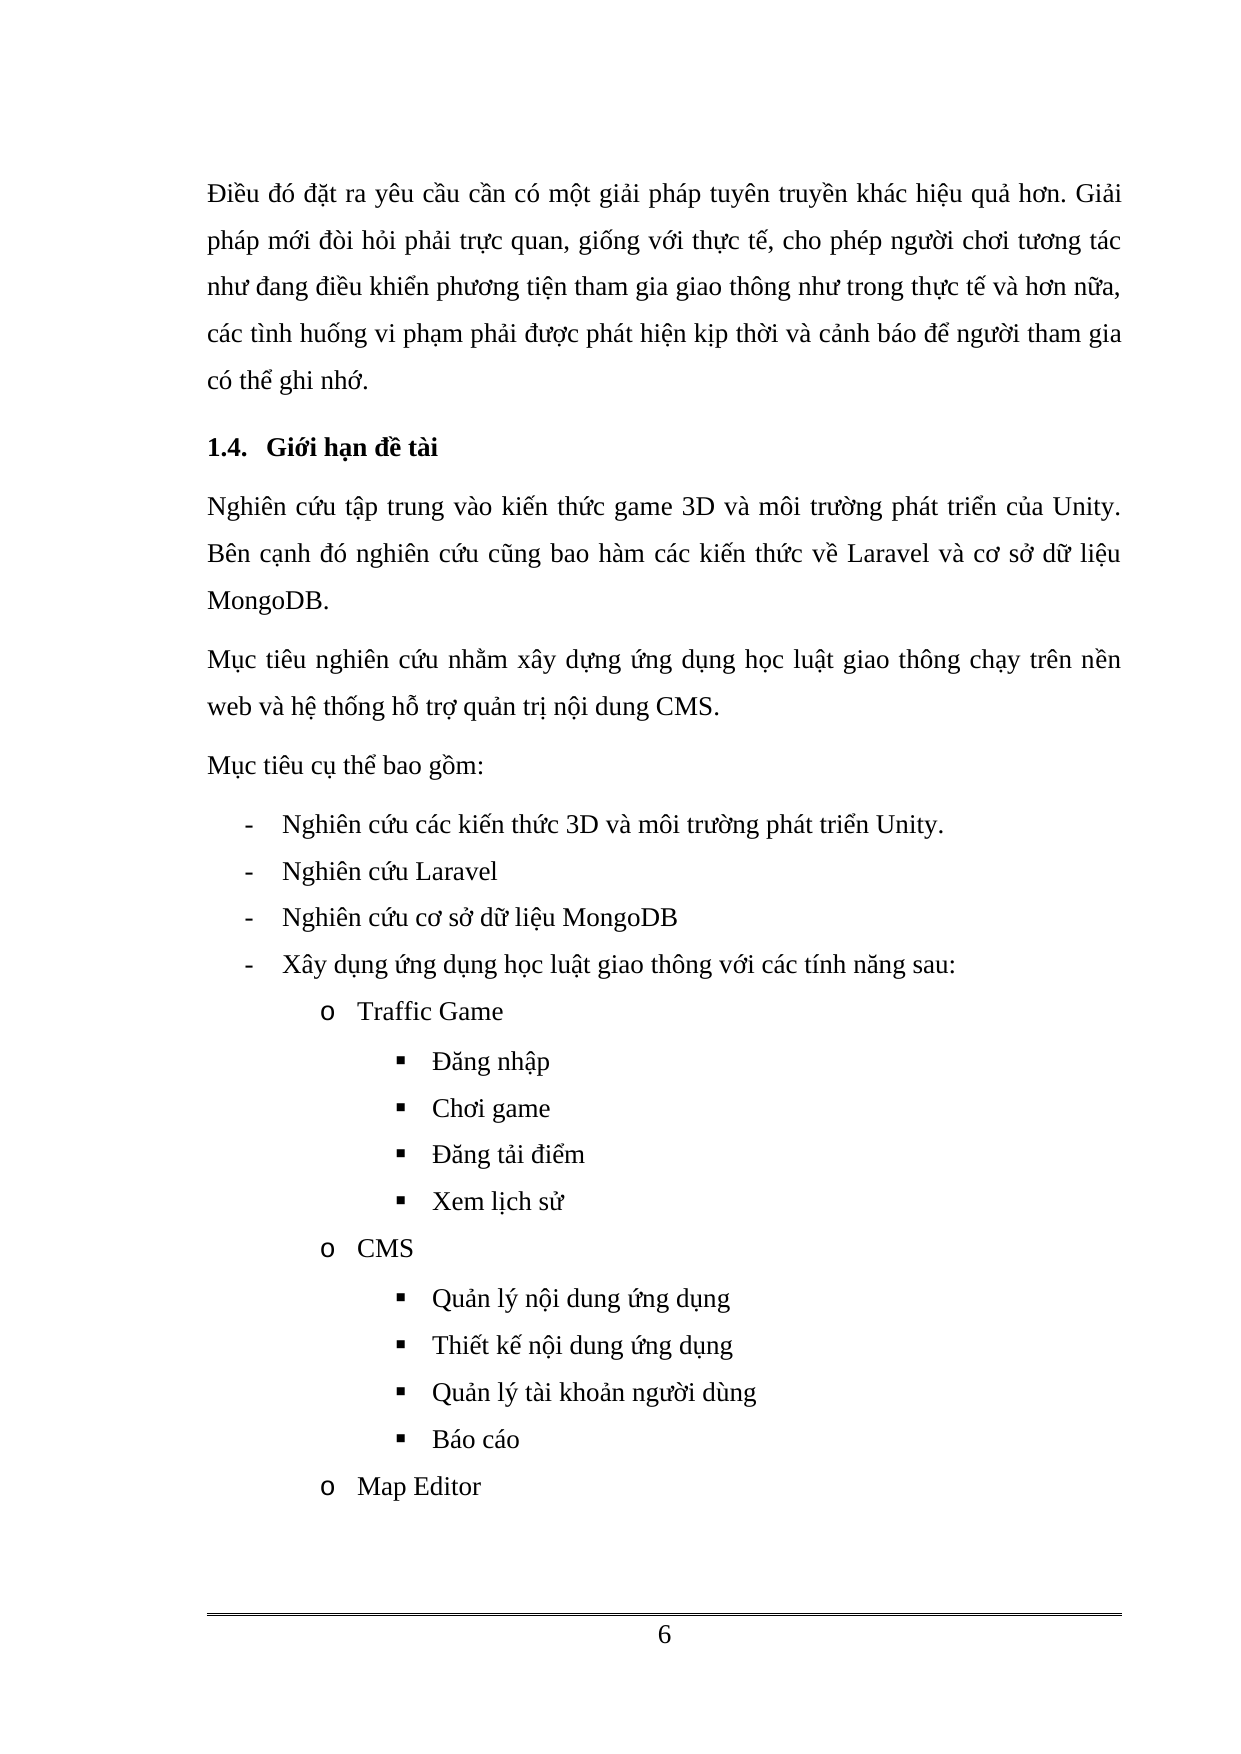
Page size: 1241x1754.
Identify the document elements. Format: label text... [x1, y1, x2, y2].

text Mục tiêu cụ thể bao gồm: [207, 749, 1122, 780]
list Nghiên cứu cơ sở dữ liệu MongoDB [244, 901, 1122, 932]
list Quản lý nội dung ứng dụng [394, 1282, 1122, 1314]
text Nghiên cứu tập trung vào kiến thức game 3D và môi trường phát triển của Unity. Bên cạnh đó nghiên cứu cũng bao hàm các kiến thức về Laravel và cơ sở dữ liệu MongoDB. [207, 491, 1122, 615]
text Mục tiêu nghiên cứu nhằm xây dựng ứng dụng học luật giao thông chạy trên nền web và hệ thống hỗ trợ quản trị nội dung CMS. [207, 643, 1122, 721]
list Xây dụng ứng dụng học luật giao thông với các tính năng sau: [244, 948, 1122, 979]
list Báo cáo [394, 1423, 1122, 1454]
list Nghiên cứu Laravel [244, 855, 1122, 886]
list Quản lý tài khoản người dùng [394, 1376, 1122, 1407]
list Map Editor [319, 1470, 1122, 1503]
list Nghiên cứu các kiến thức 3D và môi trường phát triển Unity. [244, 808, 1122, 839]
list Chơi game [394, 1092, 1122, 1123]
text Điều đó đặt ra yêu cầu cần có một giải pháp tuyên truyền khác hiệu quả hơn. Giải pháp mới đòi hỏi phải trực quan, giống với thực tế, cho phép người chơi tương tác như đang điều khiển phương tiện tham gia giao thông như trong thực tế và hơn nữa, các tình huống vi phạm phải được phát hiện kịp thời và cảnh báo để người tham gia có thể ghi nhớ. [207, 177, 1122, 395]
list Đăng nhập [394, 1045, 1122, 1076]
list Đăng tải điểm [394, 1138, 1122, 1170]
subtitle Giới hạn đề tài [207, 431, 1122, 462]
list CMS [319, 1232, 1122, 1266]
list Xem lịch sử [394, 1185, 1122, 1217]
list Thiết kế nội dung ứng dụng [394, 1329, 1122, 1361]
list Traffic Game [319, 995, 1122, 1028]
